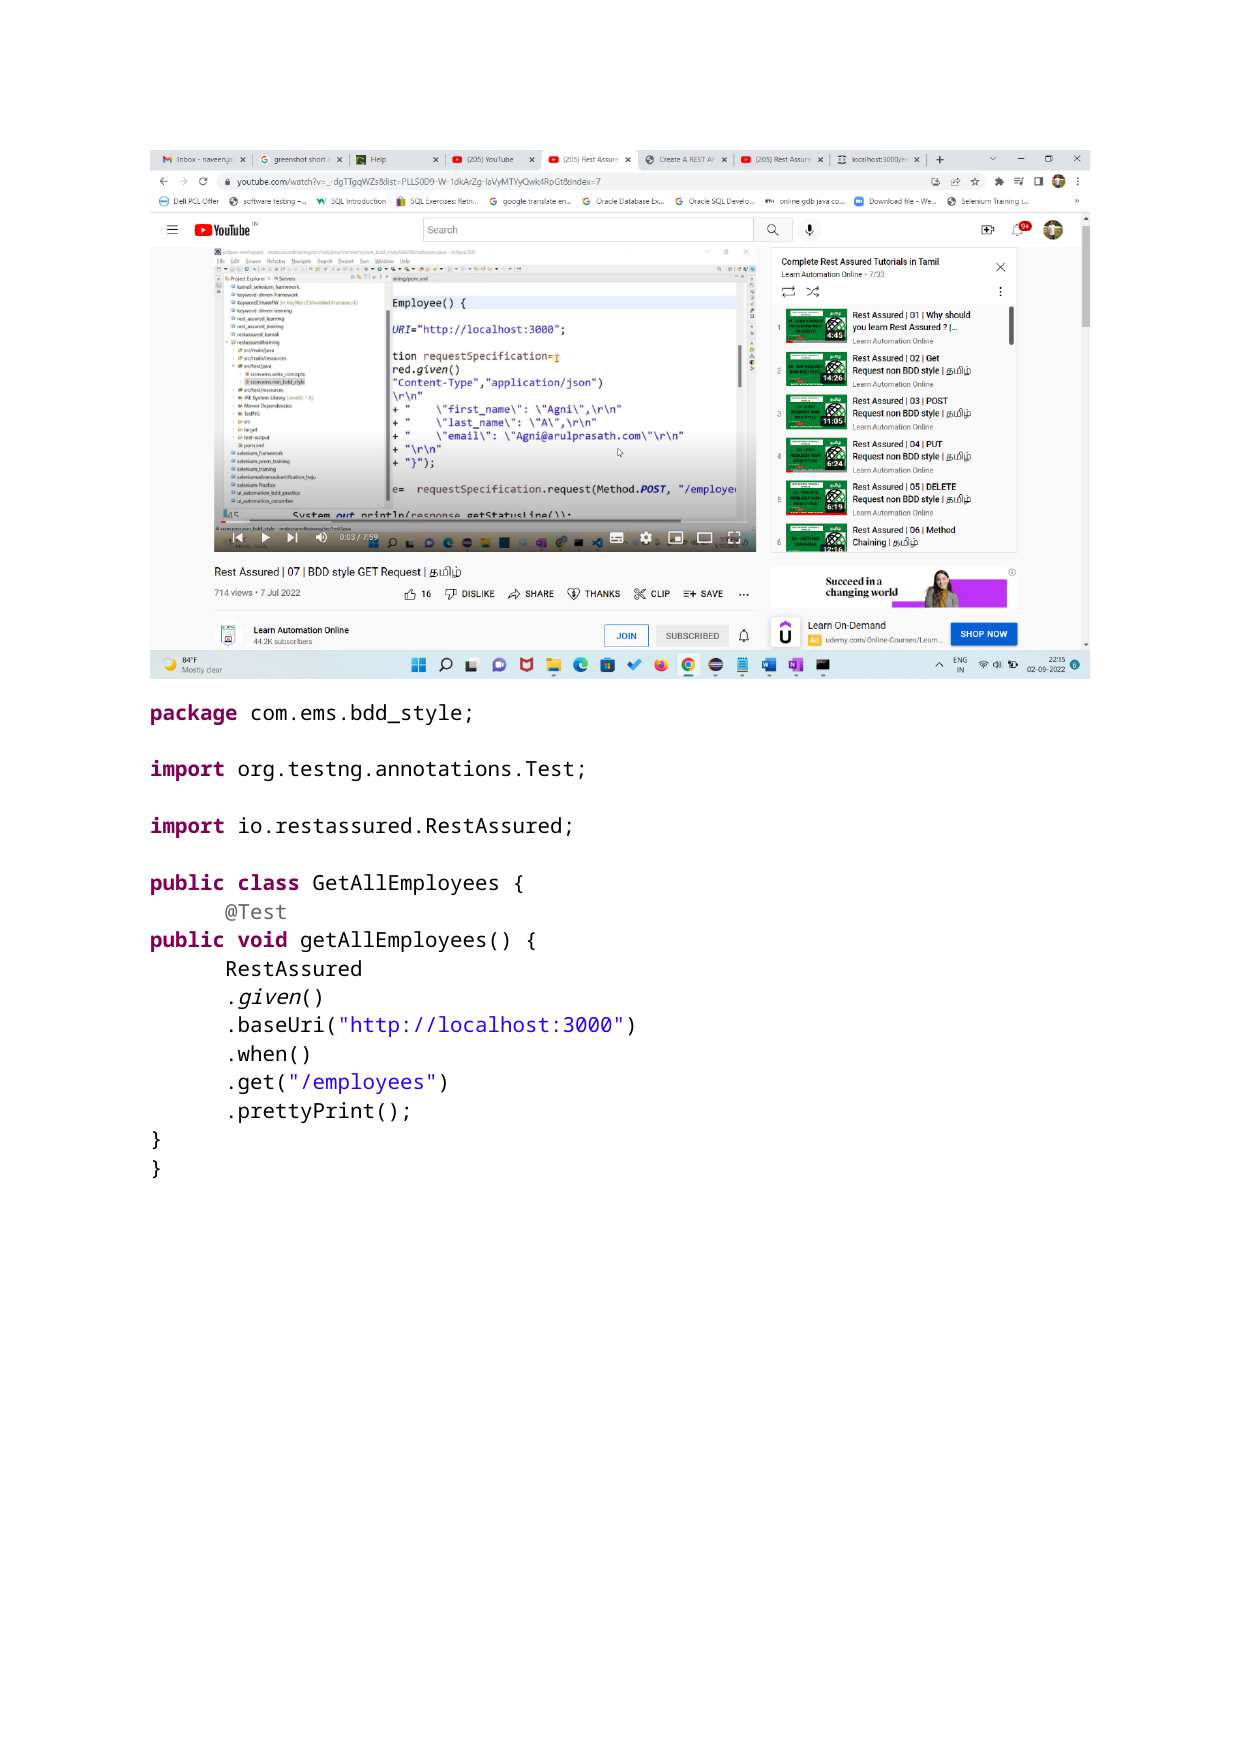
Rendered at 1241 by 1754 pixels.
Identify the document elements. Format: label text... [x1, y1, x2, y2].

text .get("/employees") [150, 1067, 1090, 1096]
text RestAssured [150, 954, 1090, 982]
picture [150, 150, 1091, 679]
text import org.testng.annotations.Test; [150, 754, 1090, 783]
text package com.ems.bdd_style; [150, 698, 1090, 726]
text .prettyPrint(); [150, 1096, 1090, 1124]
text } [150, 1153, 1090, 1181]
text .when() [150, 1039, 1090, 1067]
text @Test [150, 897, 1090, 925]
text import io.restassured.RestAssured; [150, 811, 1090, 840]
text .baseUri("http://localhost:3000") [150, 1011, 1090, 1039]
text public void getAllEmployees() { [150, 925, 1090, 954]
text } [150, 1124, 1090, 1153]
text .given() [150, 982, 1090, 1011]
text public class GetAllEmployees { [150, 868, 1090, 897]
